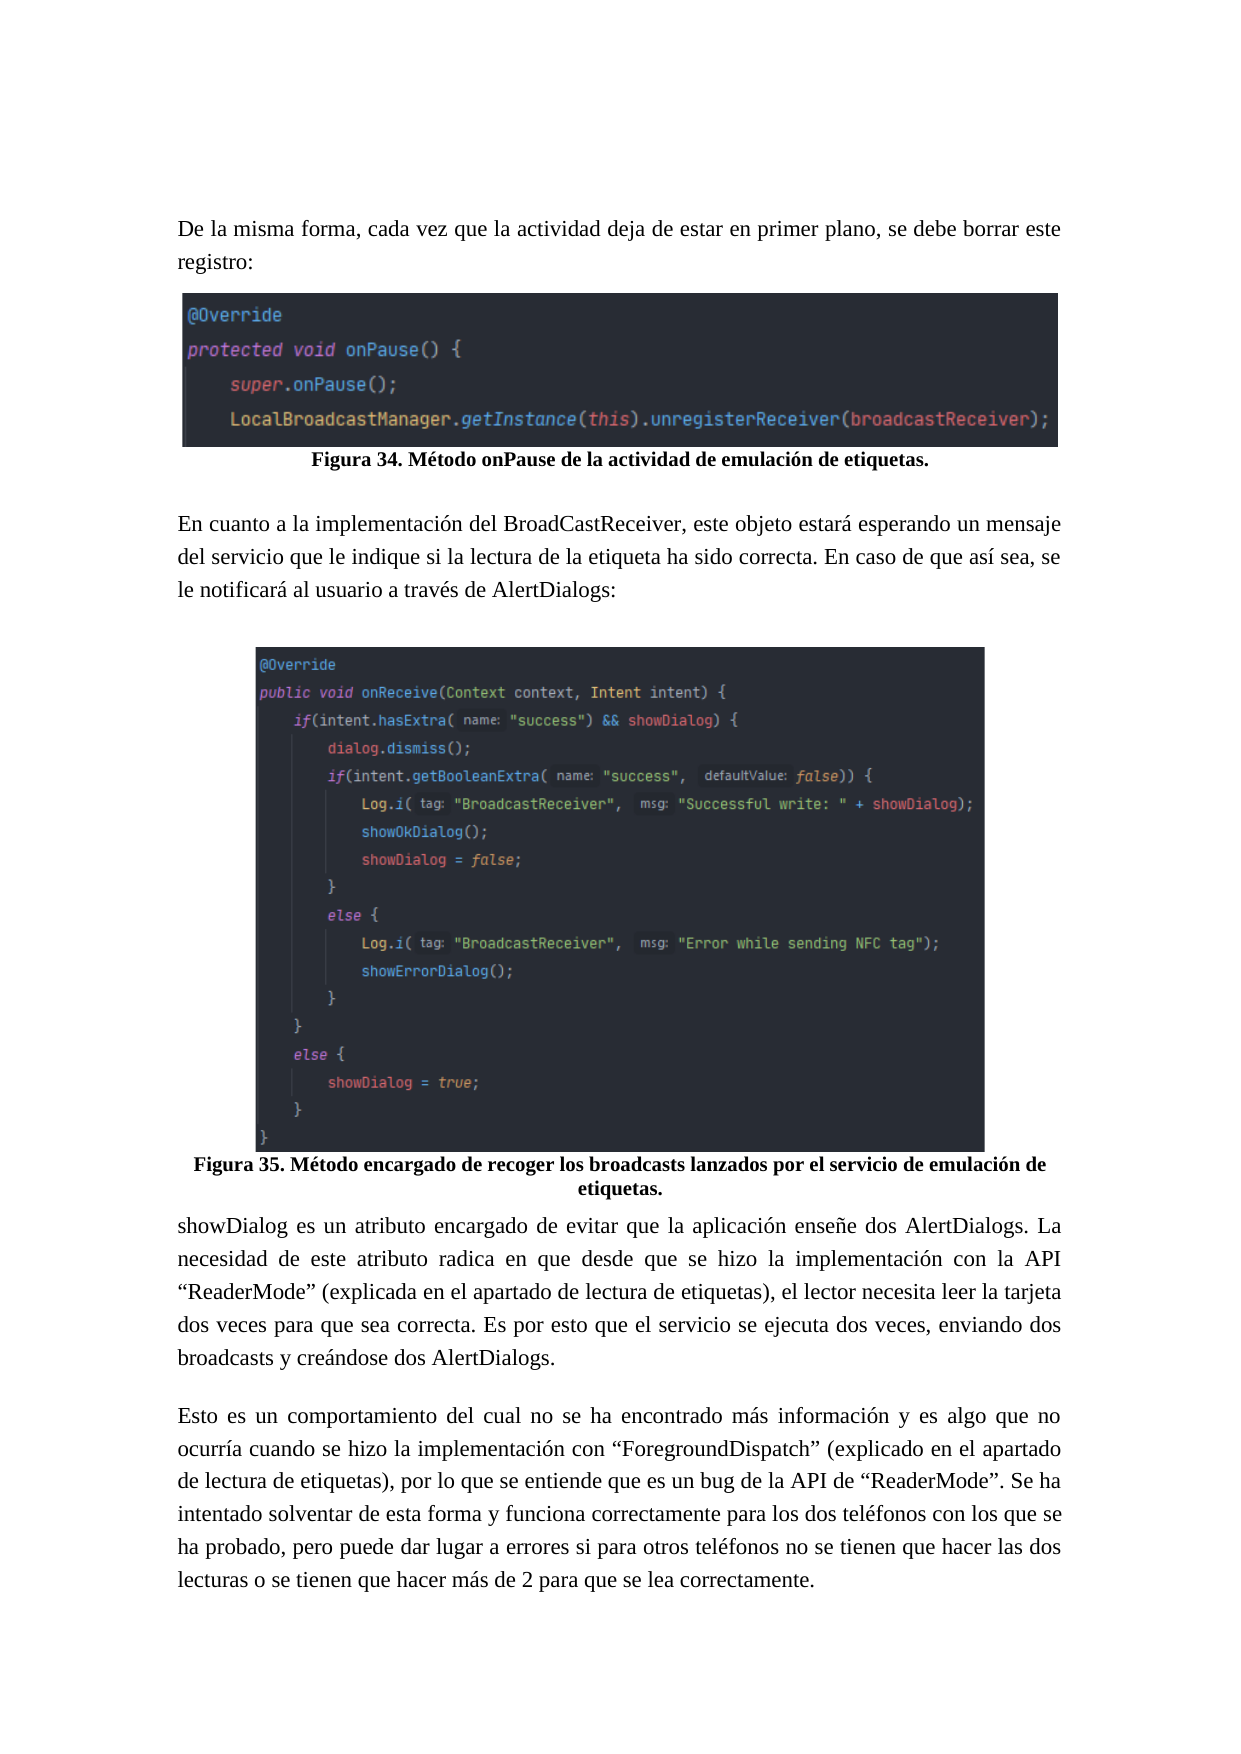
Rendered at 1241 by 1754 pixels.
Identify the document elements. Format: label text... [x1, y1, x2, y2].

text Esto es un comportamiento del cual no se ha encontrado más información y es algo que no ocurría cuando se hizo la implementación con “ForegroundDispatch” (explicado en el apartado de lectura de etiquetas), por lo que se entiende que es un bug de la API de “ReaderMode”. Se ha intentado solventar de esta forma y funciona correctamente para los dos teléfonos con los que se ha probado, pero puede dar lugar a errores si para otros teléfonos no se tienen que hacer las dos lecturas o se tienen que hacer más de 2 para que se lea correctamente. [177, 1402, 1063, 1593]
picture [255, 647, 985, 1152]
text showDialog es un atributo encargado de evitar que la aplicación enseñe dos AlertDialogs. La necesidad de este atributo radica en que desde que se hizo la implementación con la API “ReaderMode” (explicada en el apartado de lectura de etiquetas), el lector necesita leer la tarjeta dos veces para que sea correcta. Es por esto que el servicio se ejecuta dos veces, enviando dos broadcasts y creándose dos AlertDialogs. [177, 1212, 1063, 1370]
text Figura 34. Método onPause de la actividad de emulación de etiquetas. [177, 447, 1063, 471]
picture [182, 293, 1058, 447]
text Figura 35. Método encargado de recoger los broadcasts lanzados por el servicio de emulación de etiquetas. [177, 1152, 1063, 1200]
text En cuanto a la implementación del BroadCastReceiver, este objeto estará esperando un mensaje del servicio que le indique si la lectura de la etiqueta ha sido correcta. En caso de que así sea, se le notificará al usuario a través de AlertDialogs: [177, 510, 1063, 602]
text De la misma forma, cada vez que la actividad deja de estar en primer plano, se debe borrar este registro: [177, 215, 1063, 274]
